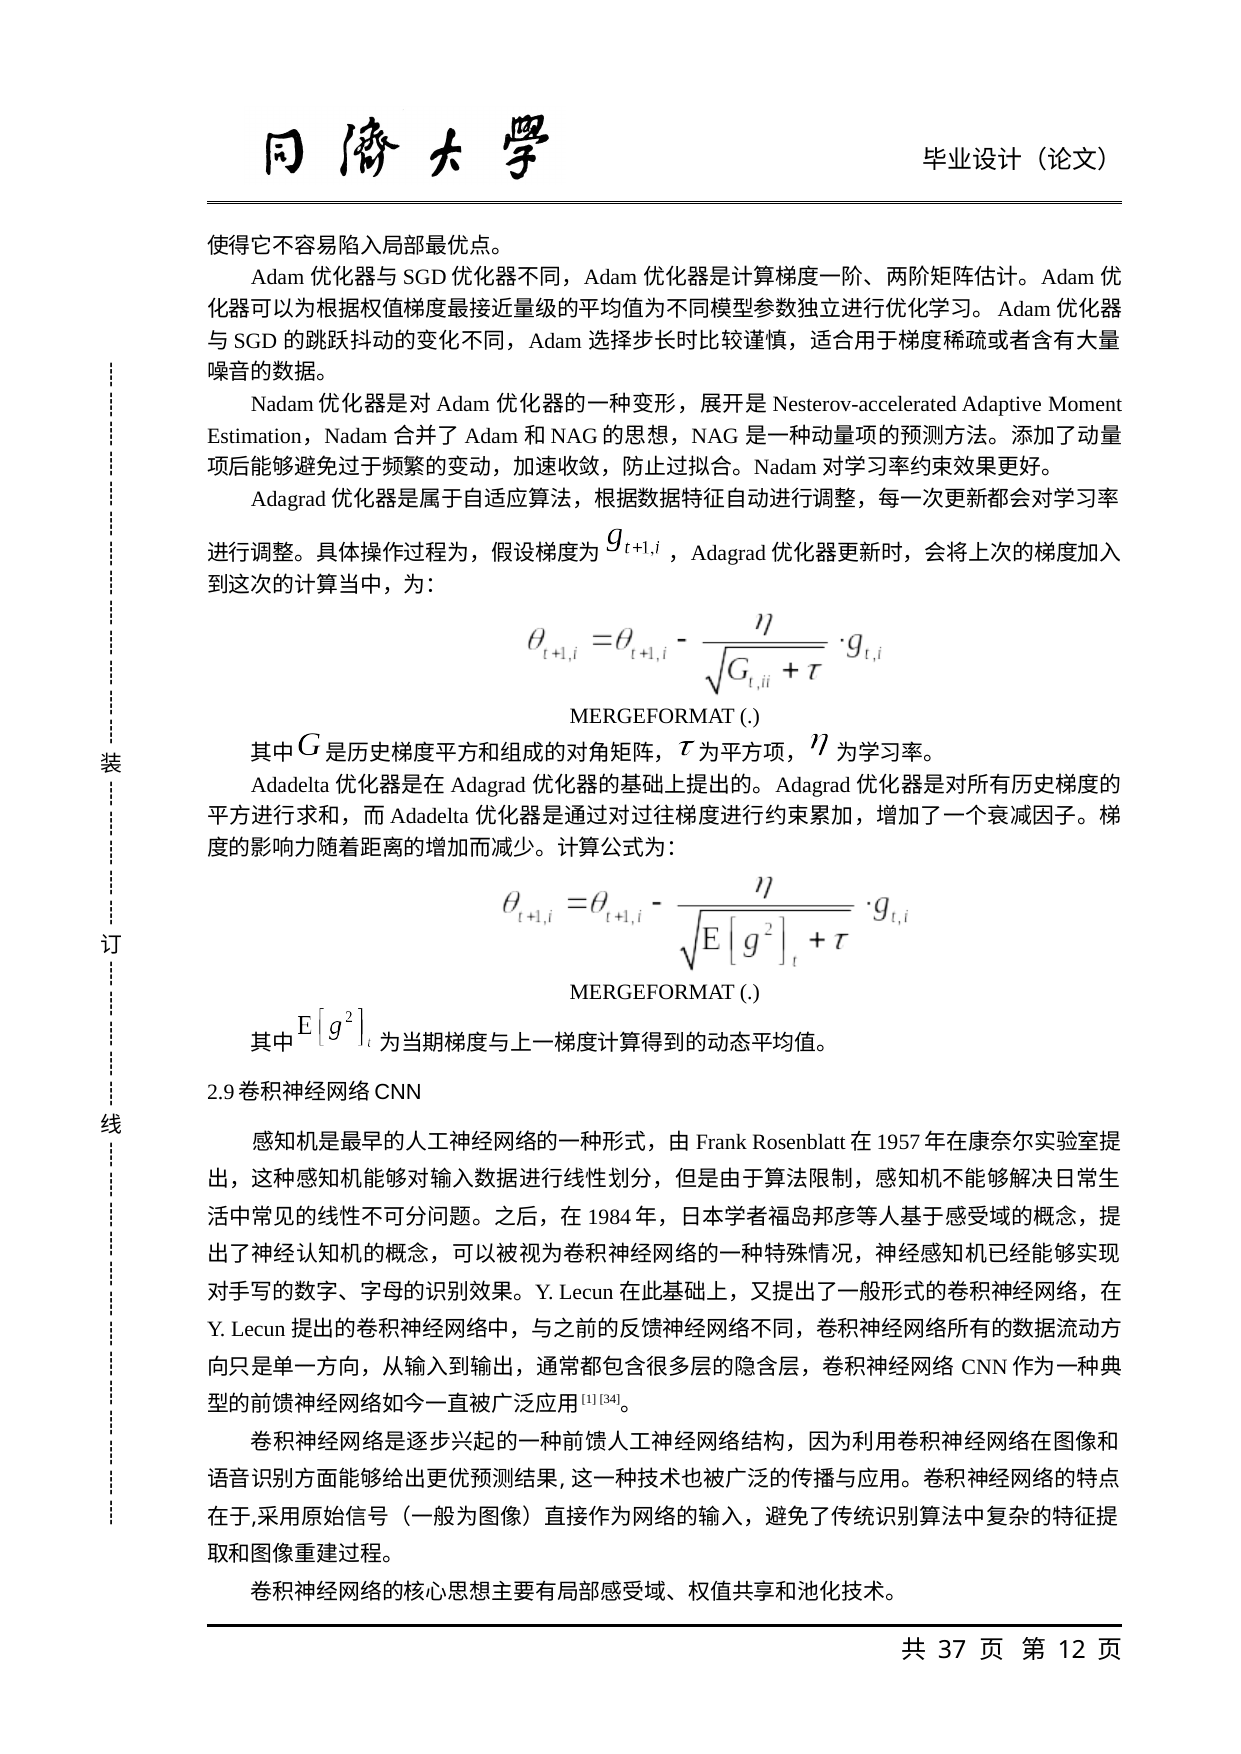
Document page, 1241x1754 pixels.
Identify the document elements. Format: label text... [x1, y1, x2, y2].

text Nadam优化器是对Adam 优化器的一种变形，展开是Nesterov-accelerated Adaptive Moment Estimation，Nadam 合并了Adam 和NAG的思想，NAG 是一种动量项的预测方法。添加了动量项后能够避免过于频繁的变动，加速收敛，防止过拟合。Nadam 对学习率约束效果更好。 [207, 386, 1122, 481]
text Adagrad 优化器是属于自适应算法，根据数据特征自动进行调整，每一次更新都会对学习率进行调整。具体操作过程为，假设梯度为 ，Adagrad 优化器更新时，会将上次的梯度加入到这次的计算当中，为： [207, 481, 1122, 598]
text 卷积神经网络的核心思想主要有局部感受域、权值共享和池化技术。 [207, 1569, 1122, 1607]
text 其中是历史梯度平方和组成的对角矩阵，为平方项， 为学习率。 [207, 728, 1122, 767]
text 卷积神经网络是逐步兴起的一种前馈人工神经网络结构，因为利用卷积神经网络在图像和语音识别方面能够给出更优预测结果, 这一种技术也被广泛的传播与应用。卷积神经网络的特点在于,采用原始信号（一般为图像）直接作为网络的输入，避免了传统识别算法中复杂的特征提取和图像重建过程。 [207, 1419, 1122, 1569]
text 感知机是最早的人工神经网络的一种形式，由Frank Rosenblatt在1957年在康奈尔实验室提出，这种感知机能够对输入数据进行线性划分，但是由于算法限制，感知机不能够解决日常生活中常见的线性不可分问题。之后，在1984年，日本学者福岛邦彦等人基于感受域的概念，提出了神经认知机的概念，可以被视为卷积神经网络的一种特殊情况，神经感知机已经能够实现对手写的数字、字母的识别效果。Y. Lecun 在此基础上，又提出了一般形式的卷积神经网络，在Y. Lecun 提出的卷积神经网络中，与之前的反馈神经网络不同，卷积神经网络所有的数据流动方向只是单一方向，从输入到输出，通常都包含很多层的隐含层，卷积神经网络CNN作为一种典型的前馈神经网络如今一直被广泛应用 [1] [34]。 [207, 1119, 1122, 1419]
picture [244, 106, 567, 185]
text SGD 即Stochastic gradient descent 随机梯度下降法，SGD 以高方差的方式进行计算更新，所以跳跃性比较强，可能出现晃动的情况，可能会稍微偏离全局最优点，但是由于SGD 晃动性，使得它不容易陷入局部最优点。 [207, 228, 1122, 259]
text Adadelta 优化器是在Adagrad 优化器的基础上提出的。Adagrad 优化器是对所有历史梯度的平方进行求和，而Adadelta 优化器是通过对过往梯度进行约束累加，增加了一个衰减因子。梯度的影响力随着距离的增加而减少。计算公式为： [207, 767, 1122, 862]
text 其中 为当期梯度与上一梯度计算得到的动态平均值。 [207, 1004, 1122, 1057]
subtitle 2.9卷积神经网络CNN [207, 1069, 1122, 1107]
text Adam 优化器与SGD优化器不同，Adam 优化器是计算梯度一阶、两阶矩阵估计。Adam 优化器可以为根据权值梯度最接近量级的平均值为不同模型参数独立进行优化学习。Adam 优化器与SGD 的跳跃抖动的变化不同，Adam 选择步长时比较谨慎，适合用于梯度稀疏或者含有大量噪音的数据。 [207, 259, 1122, 386]
